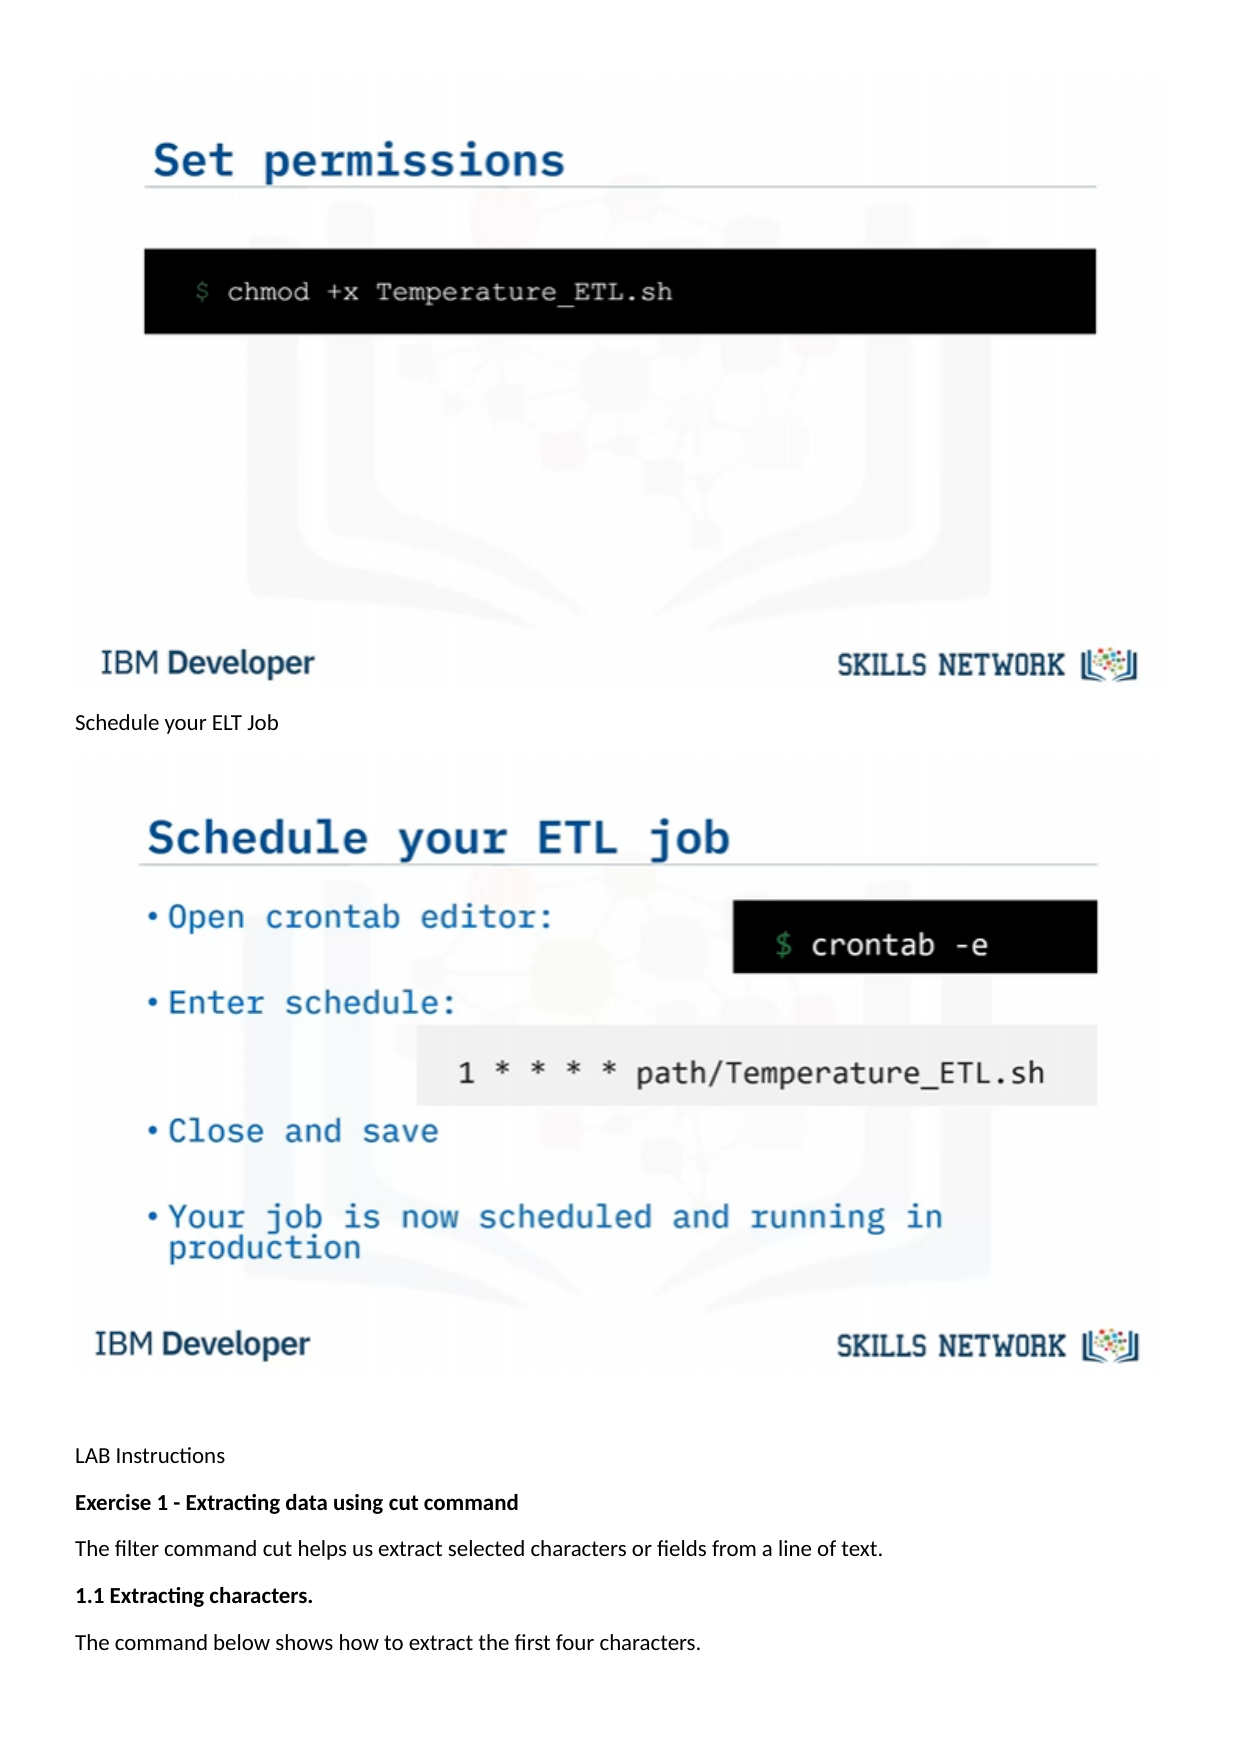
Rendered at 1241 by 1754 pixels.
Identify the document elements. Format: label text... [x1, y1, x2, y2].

picture [75, 755, 1160, 1376]
text The command below shows how to extract the first four characters. [75, 1628, 1165, 1656]
text LAB Instructions [75, 1441, 1165, 1469]
text Schedule your ELT Job [75, 708, 1165, 736]
text Exercise 1 - Extracting data using cut command [75, 1488, 1165, 1516]
picture [75, 75, 1166, 690]
text 1.1 Extracting characters. [75, 1581, 1165, 1609]
text The filter command cut helps us extract selected characters or fields from a line of text. [75, 1534, 1165, 1563]
